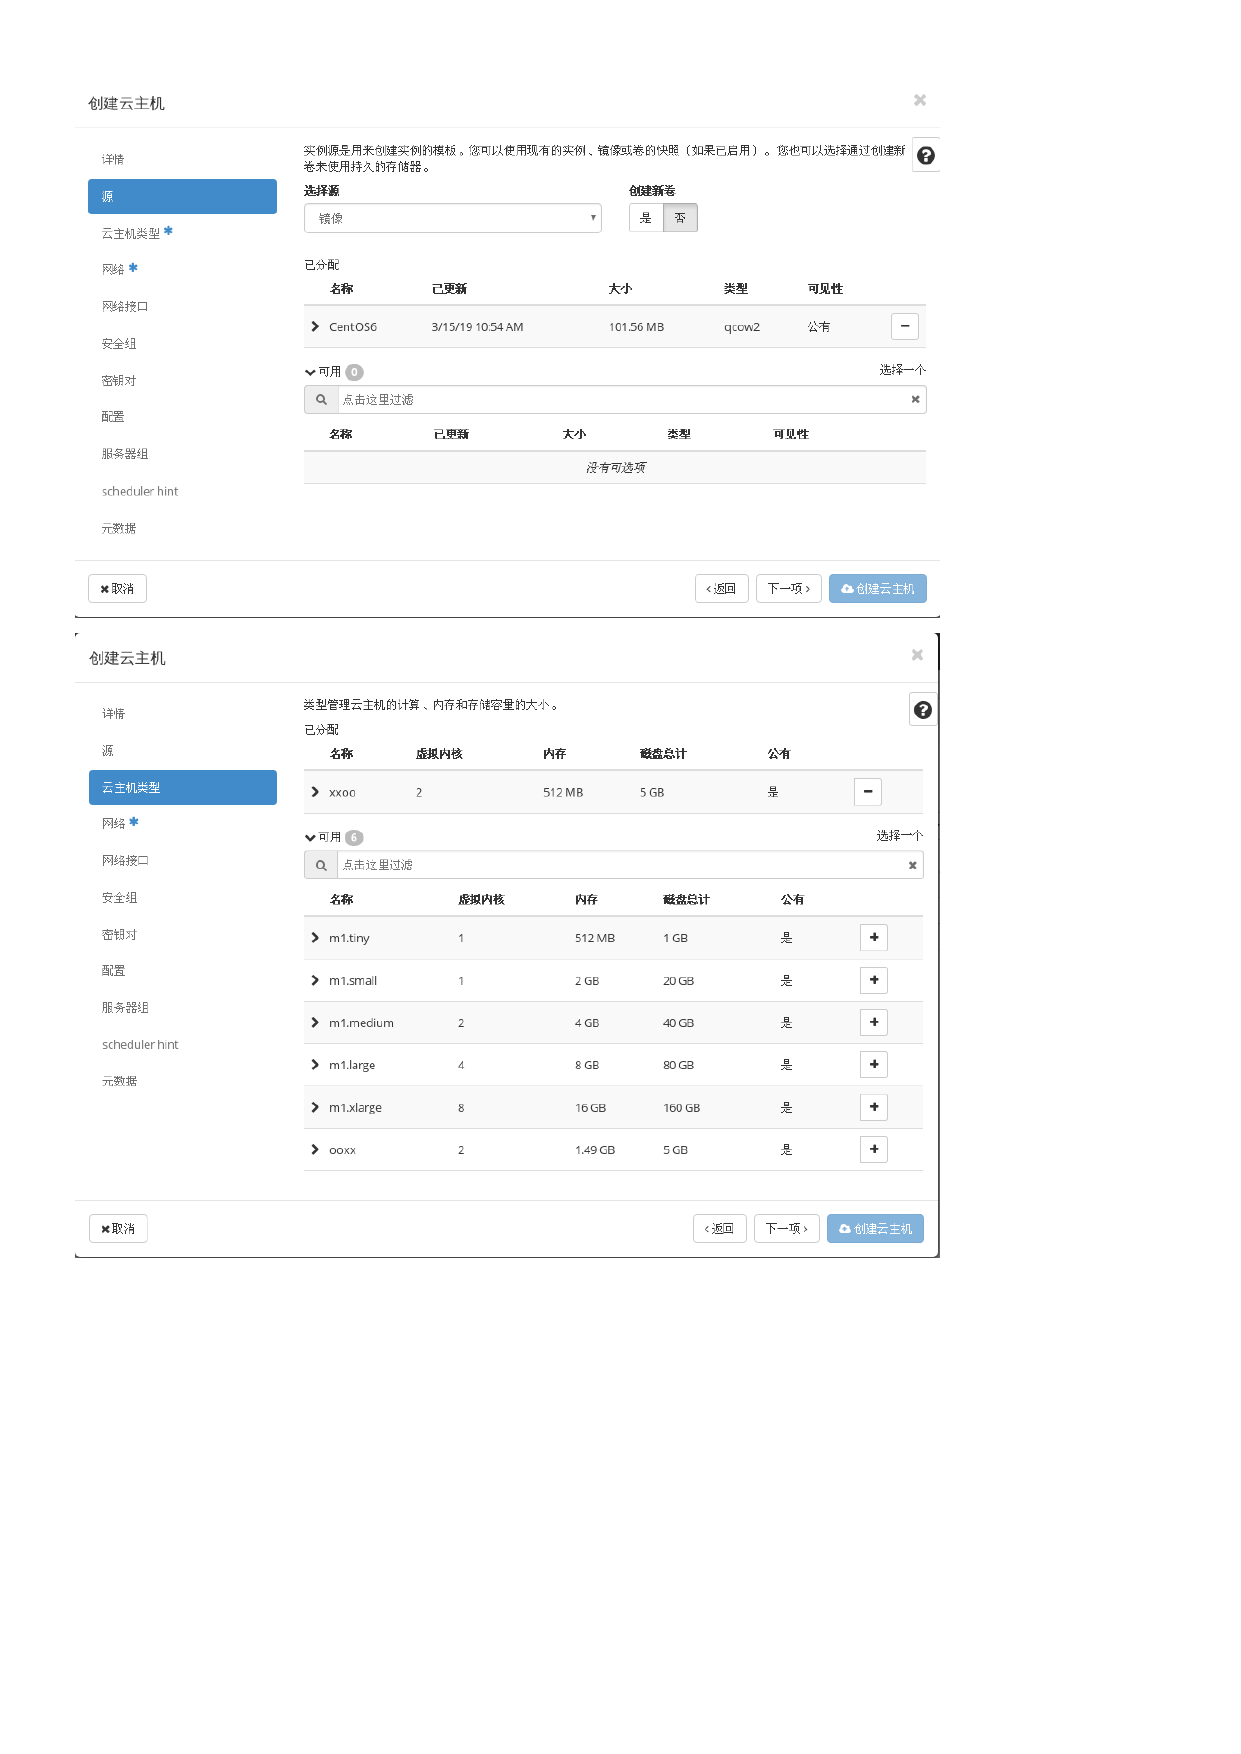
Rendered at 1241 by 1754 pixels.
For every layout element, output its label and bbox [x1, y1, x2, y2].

picture [75, 80, 940, 618]
picture [75, 633, 940, 1258]
